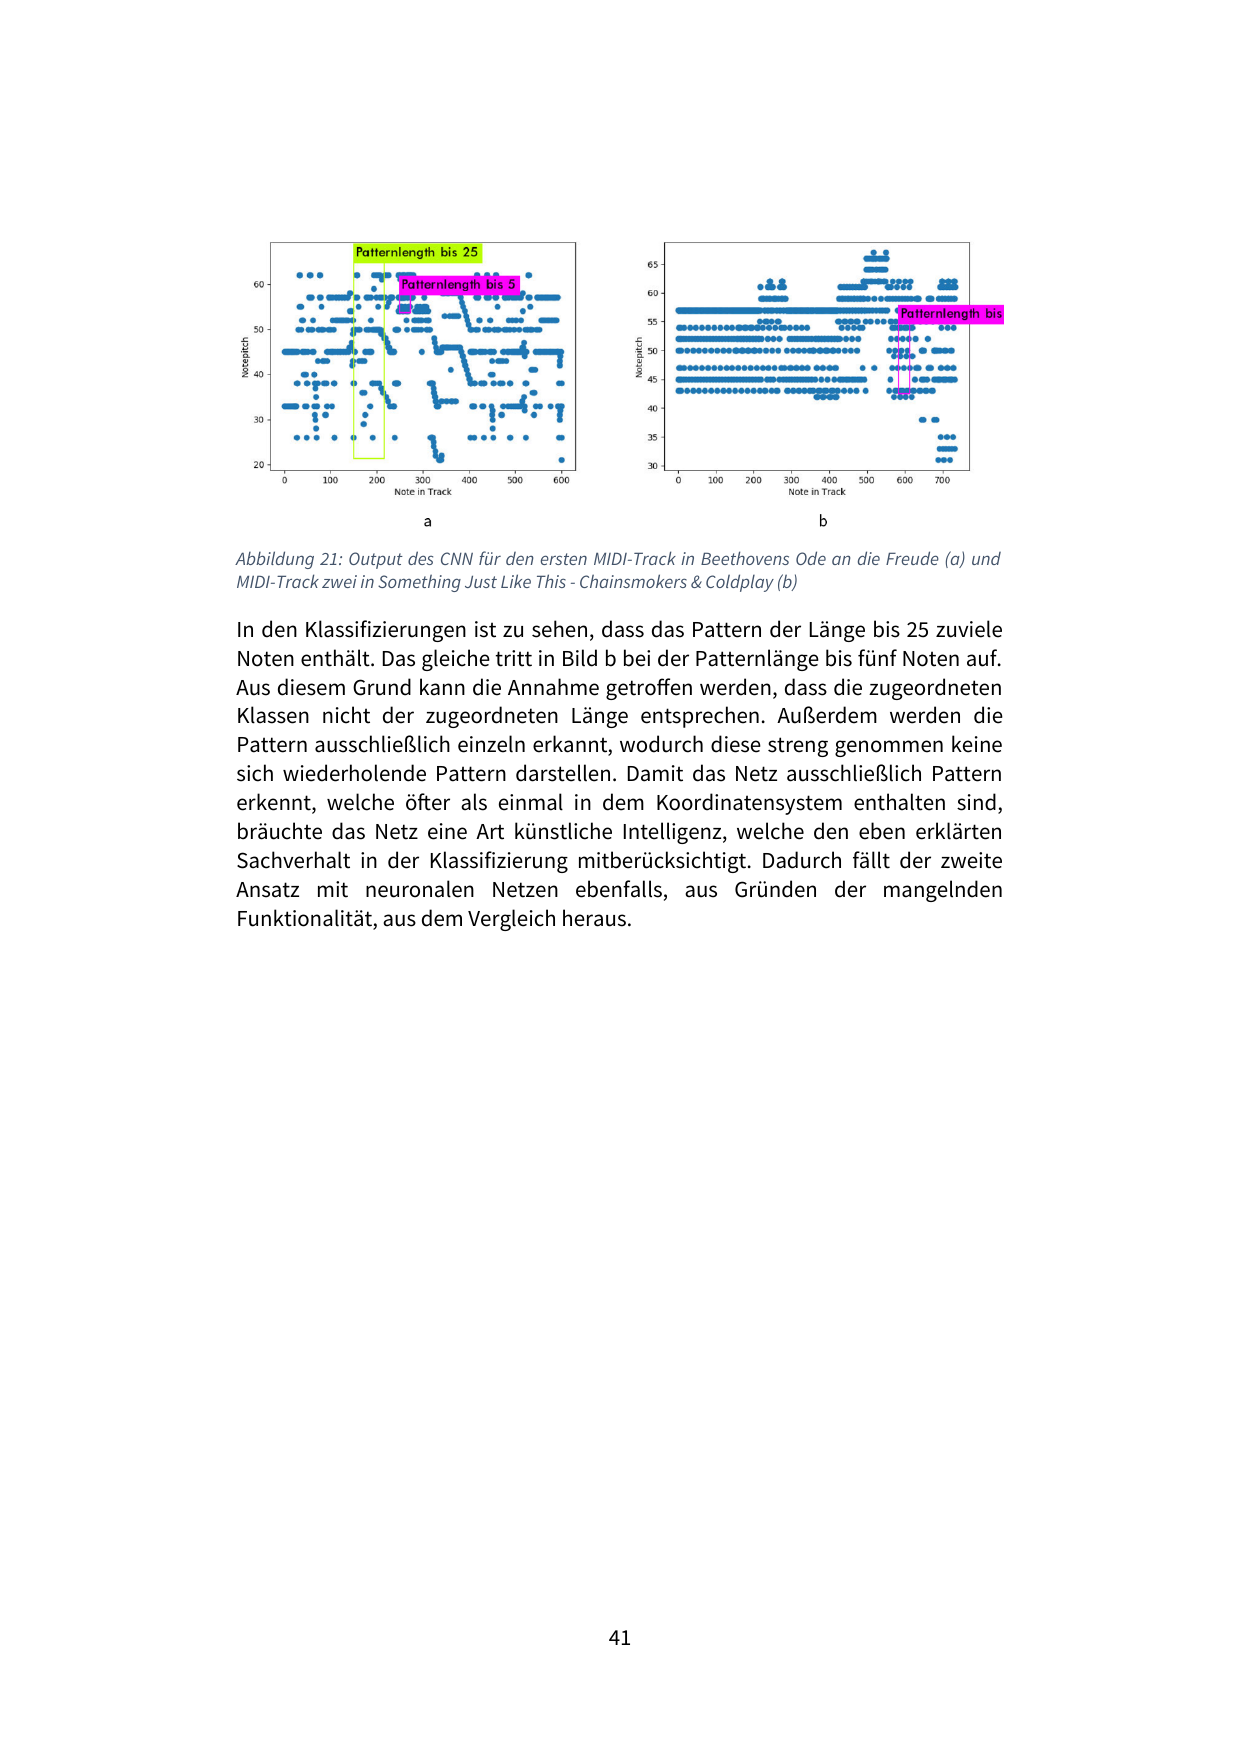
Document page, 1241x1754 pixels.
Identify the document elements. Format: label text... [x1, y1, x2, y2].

text In den Klassifizierungen ist zu sehen, dass das Pattern der Länge bis 25 zuviele Noten enthält. Das gleiche tritt in Bild b bei der Patternlänge bis fünf Noten auf. Aus diesem Grund kann die Annahme getroffen werden, dass die zugeordneten Klassen nicht der zugeordneten Länge entsprechen. Außerdem werden die Pattern ausschließlich einzeln erkannt, wodurch diese streng genommen keine sich wiederholende Pattern darstellen. Damit das Netz ausschließlich Pattern erkennt, welche öfter als einmal in dem Koordinatensystem enthalten sind, bräuchte das Netz eine Art künstliche Intelligenz, welche den eben erklärten Sachverhalt in der Klassifizierung mitberücksichtigt. Dadurch fällt der zweite Ansatz mit neuronalen Netzen ebenfalls, aus Gründen der mangelnden Funktionalität, aus dem Vergleich heraus. [236, 615, 1004, 932]
picture [236, 236, 1004, 531]
